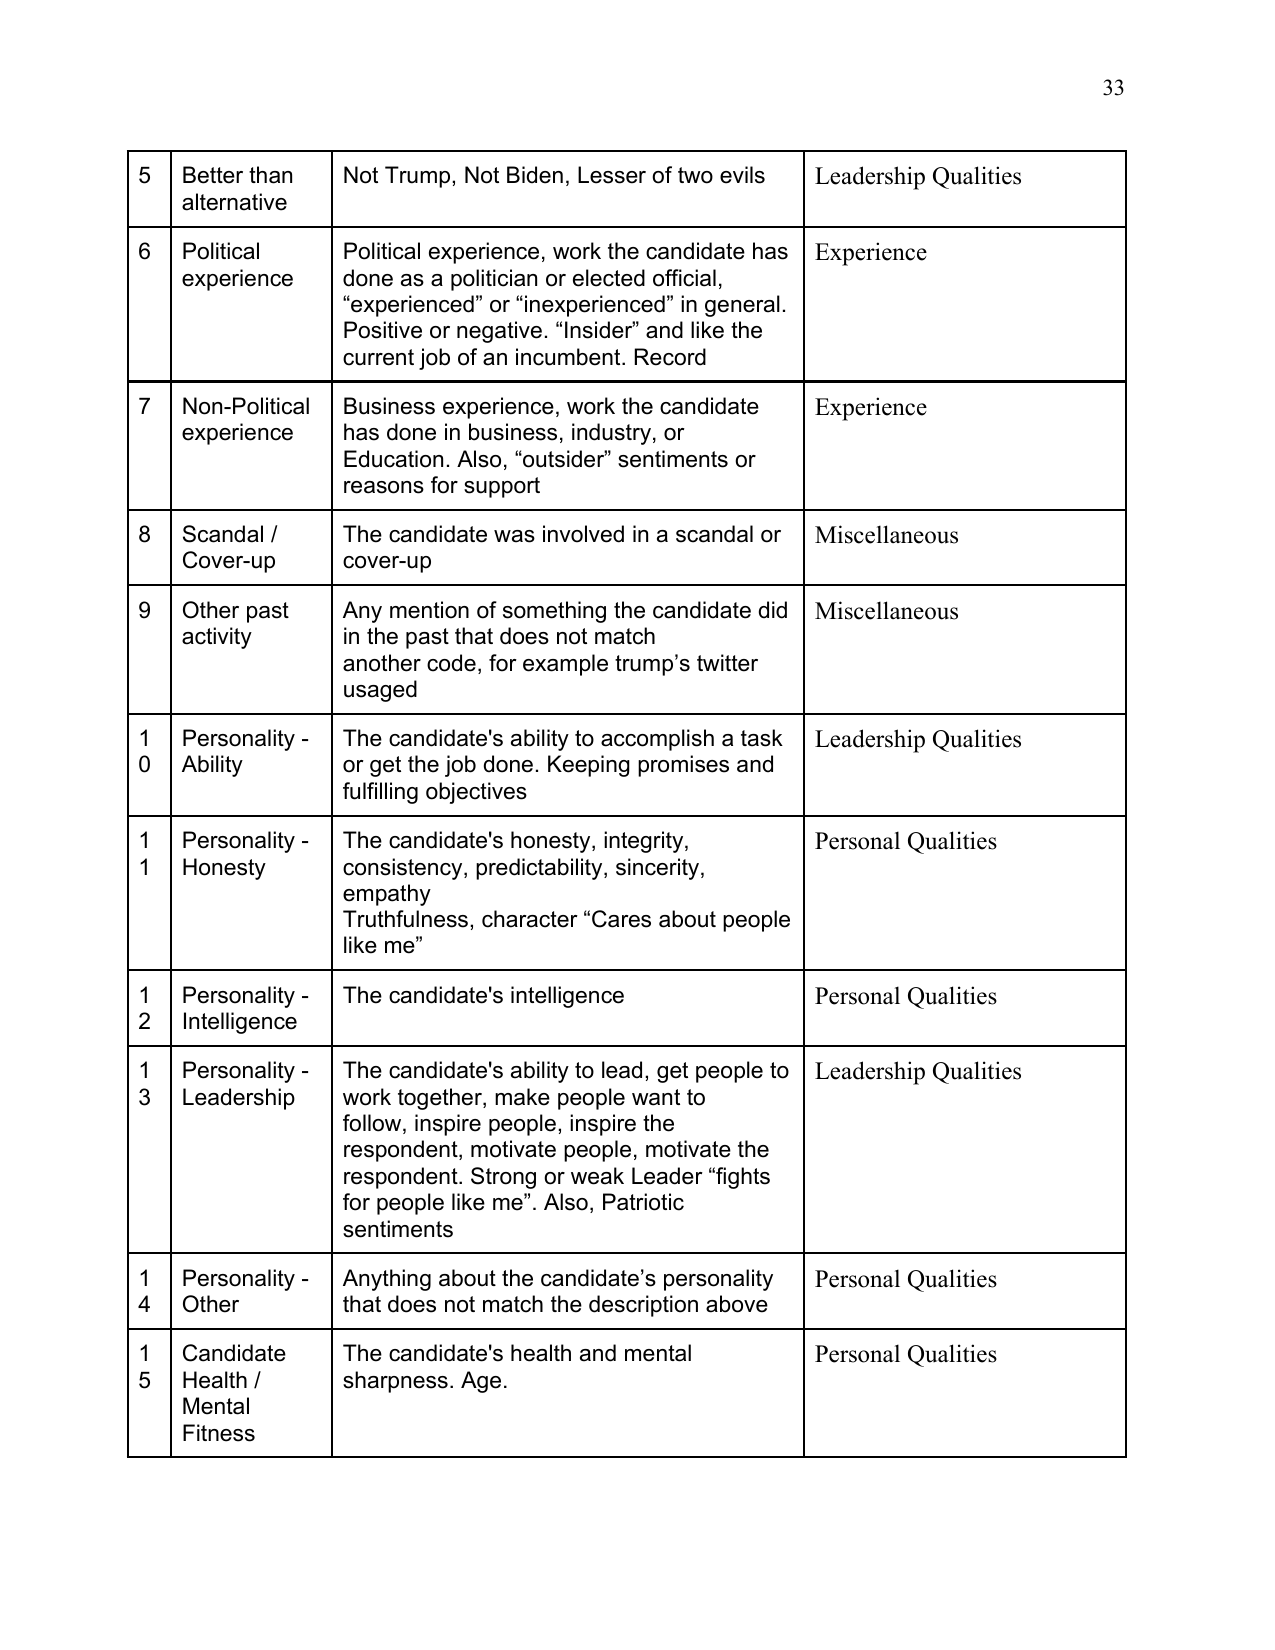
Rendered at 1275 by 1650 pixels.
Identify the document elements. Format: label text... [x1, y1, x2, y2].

table_cell Experience [805, 228, 1125, 380]
table_cell Anything about the candidate’s personality that does not match the description above [333, 1254, 803, 1328]
table_cell Political experience [172, 228, 331, 380]
table_cell Non-Political experience [172, 383, 331, 509]
table_cell 8 [129, 511, 170, 584]
table_cell 5 [129, 152, 170, 226]
table_cell Personality - Honesty [172, 817, 331, 969]
table_cell Personality - Ability [172, 715, 331, 814]
table_cell 15 [129, 1330, 170, 1456]
table_cell Personality - Intelligence [172, 971, 331, 1045]
table_cell Political experience, work the candidate has done as a politician or elected official, “experienced” or “inexperienced” in general. Positive or negative. “Insider” and like the current job of an incumbent. Record [333, 228, 803, 380]
table_cell The candidate's ability to lead, get people to work together, make people want to follow, inspire people, inspire the respondent, motivate people, motivate the respondent. Strong or weak Leader “fights for people like me”. Also, Patriotic sentiments [333, 1047, 803, 1252]
table_cell The candidate was involved in a scandal or cover-up [333, 511, 803, 584]
table_cell Personality - Leadership [172, 1047, 331, 1252]
table_cell 7 [129, 383, 170, 509]
table_cell The candidate's honesty, integrity, consistency, predictability, sincerity, empathy Truthfulness, character “Cares about people like me” [333, 817, 803, 969]
table_cell The candidate's intelligence [333, 971, 803, 1045]
table_cell 12 [129, 971, 170, 1045]
table_cell 6 [129, 228, 170, 380]
table_cell 13 [129, 1047, 170, 1252]
table_cell Personality - Other [172, 1254, 331, 1328]
table_cell Leadership Qualities [805, 1047, 1125, 1252]
table_cell 10 [129, 715, 170, 814]
table_cell 14 [129, 1254, 170, 1328]
table_cell 9 [129, 586, 170, 713]
table_cell Leadership Qualities [805, 715, 1125, 814]
table_cell 11 [129, 817, 170, 969]
table_cell Not Trump, Not Biden, Lesser of two evils [333, 152, 803, 226]
table_cell Personal Qualities [805, 1254, 1125, 1328]
table_cell Business experience, work the candidate has done in business, industry, or Education. Also, “outsider” sentiments or reasons for support [333, 383, 803, 509]
table_cell The candidate's health and mental sharpness. Age. [333, 1330, 803, 1456]
table_cell Scandal / Cover-up [172, 511, 331, 584]
table_cell Personal Qualities [805, 971, 1125, 1045]
table_cell Experience [805, 383, 1125, 509]
table_cell The candidate's ability to accomplish a task or get the job done. Keeping promises and fulfilling objectives [333, 715, 803, 814]
table_cell Personal Qualities [805, 817, 1125, 969]
table_cell Better than alternative [172, 152, 331, 226]
table_cell Personal Qualities [805, 1330, 1125, 1456]
table_cell Miscellaneous [805, 586, 1125, 713]
table_cell Miscellaneous [805, 511, 1125, 584]
table_cell Candidate Health / Mental Fitness [172, 1330, 331, 1456]
table_cell Other past activity [172, 586, 331, 713]
table_cell Leadership Qualities [805, 152, 1125, 226]
table_cell Any mention of something the candidate did in the past that does not match another code, for example trump’s twitter usaged [333, 586, 803, 713]
